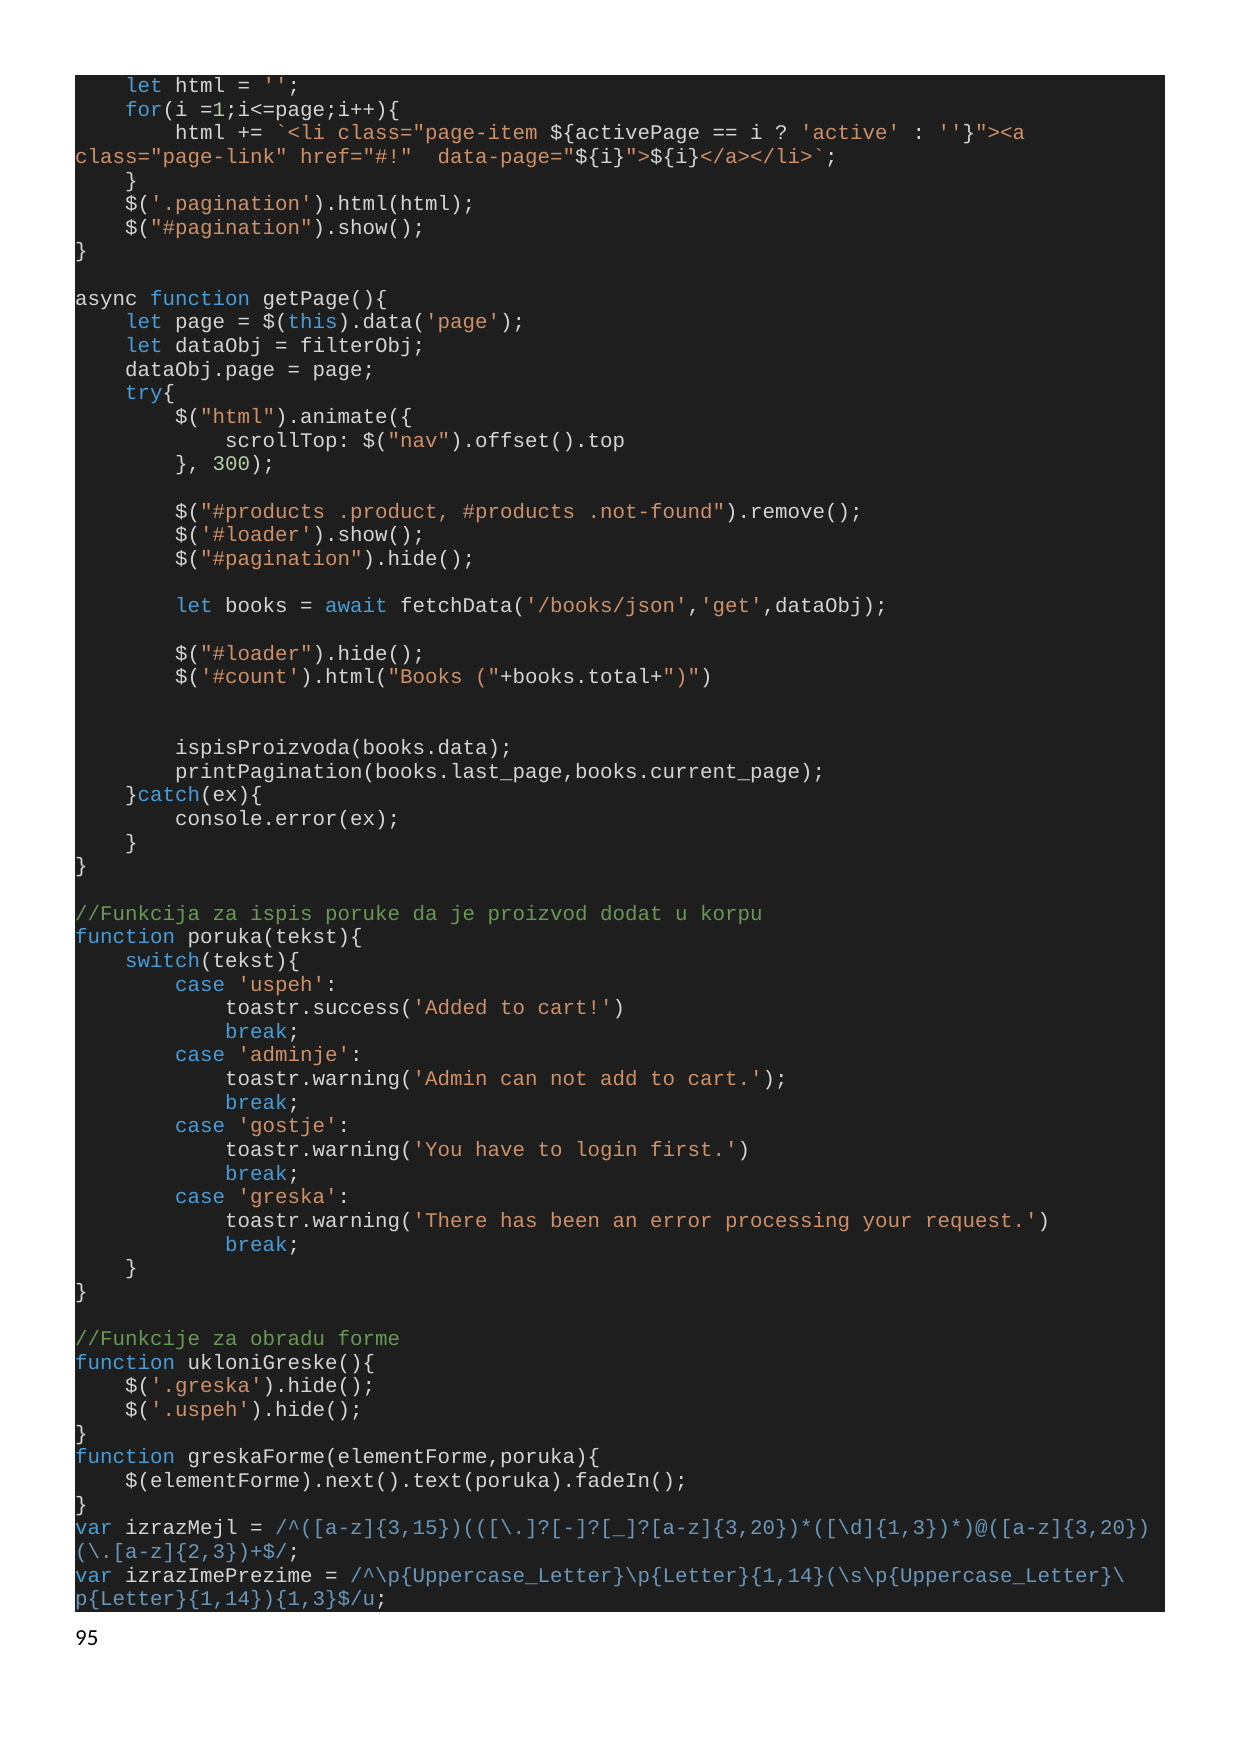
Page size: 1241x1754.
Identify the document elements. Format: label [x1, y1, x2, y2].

text [75, 75, 1165, 1612]
